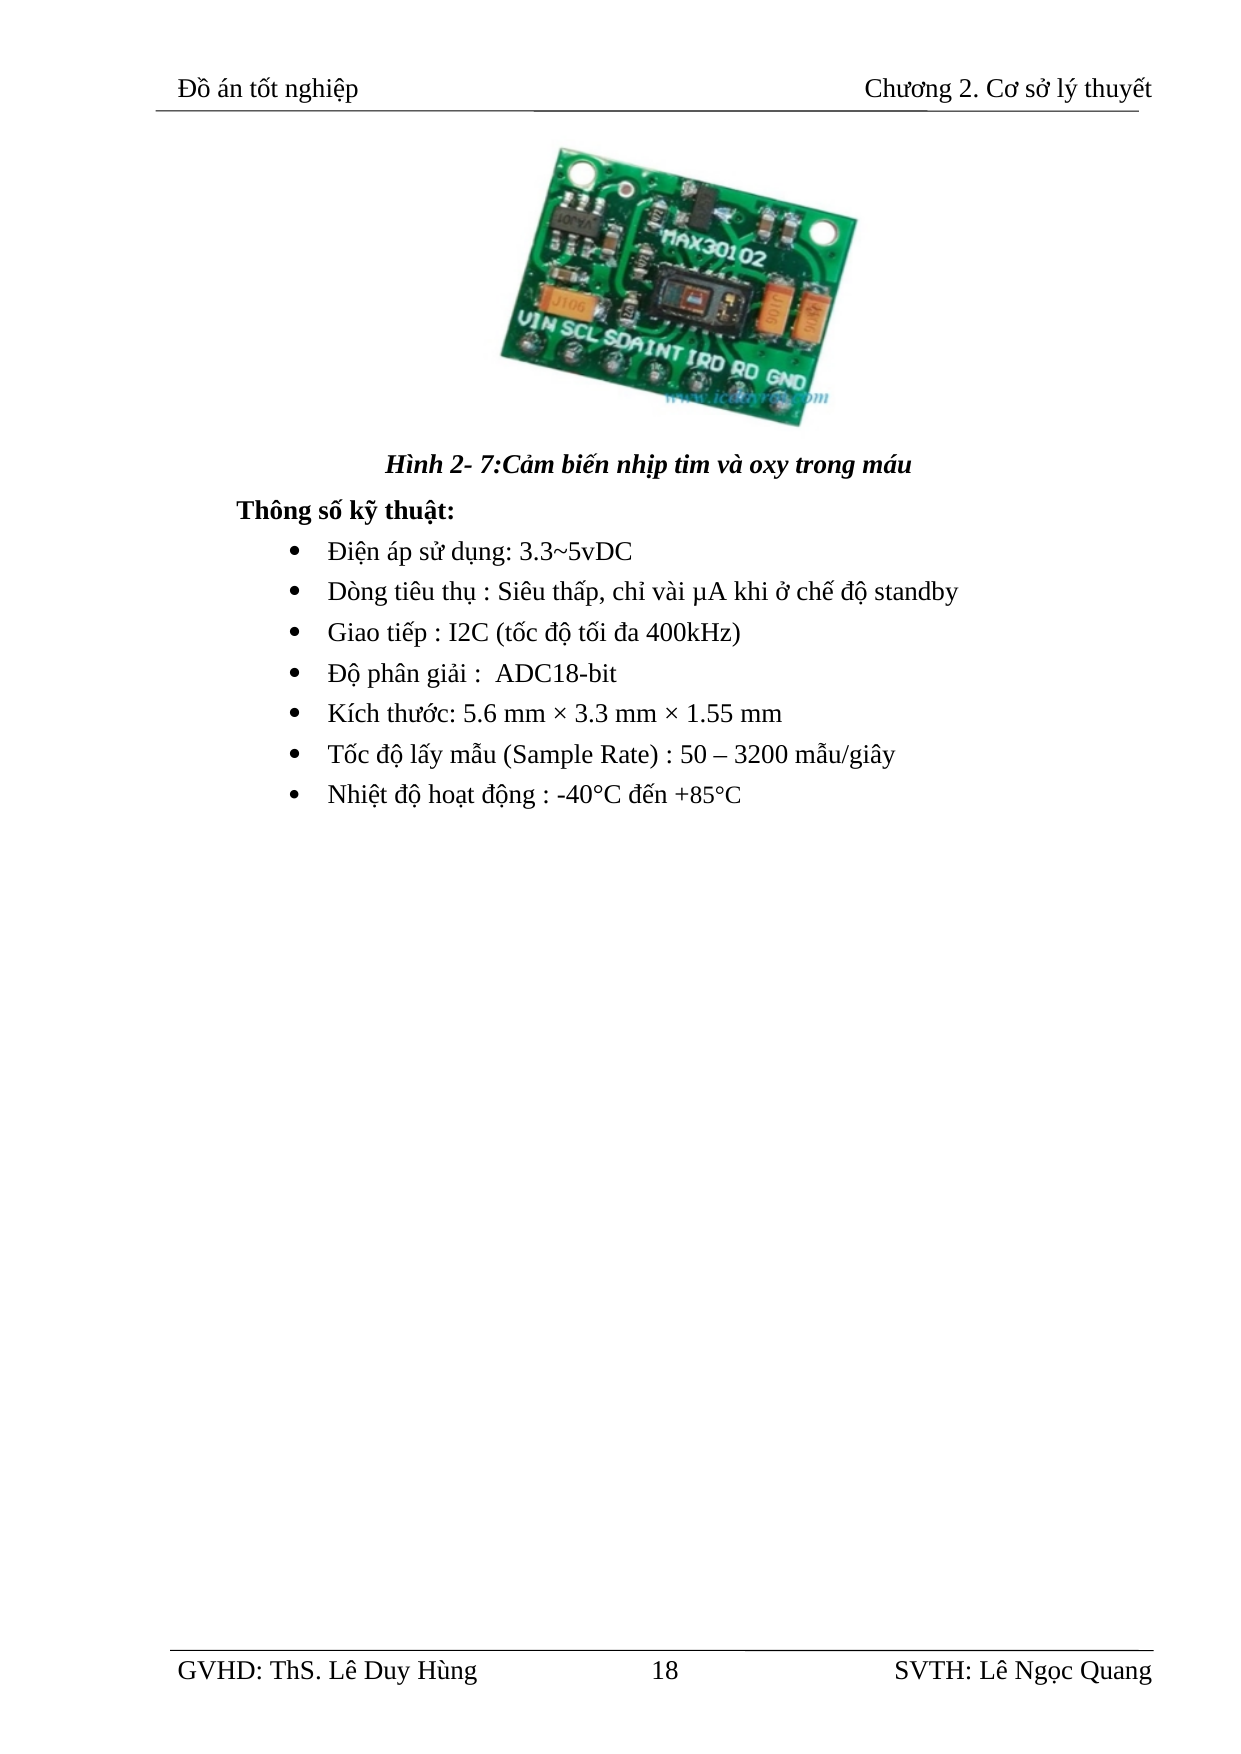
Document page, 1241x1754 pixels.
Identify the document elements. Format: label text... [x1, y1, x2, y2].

list Tốc độ lấy mẫu (Sample Rate) : 50 – 3200 mẫu/giây [290, 738, 1122, 769]
list Dòng tiêu thụ : Siêu thấp, chỉ vài µA khi ở chế độ standby [290, 575, 1122, 607]
text Hình 2- 7:Cảm biến nhịp tim và oxy trong máu [177, 448, 1122, 479]
text Thông số kỹ thuật: [177, 494, 1122, 526]
picture [446, 118, 913, 439]
list Kích thước: 5.6 mm × 3.3 mm × 1.55 mm [290, 697, 1122, 728]
list Độ phân giải : ADC18-bit [290, 657, 1122, 688]
list Giao tiếp : I2C (tốc độ tối đa 400kHz) [290, 616, 1122, 647]
list Nhiệt độ hoạt động : -40°C đến +85°C [290, 778, 1122, 810]
list Điện áp sử dụng: 3.3~5vDC [290, 535, 1122, 566]
